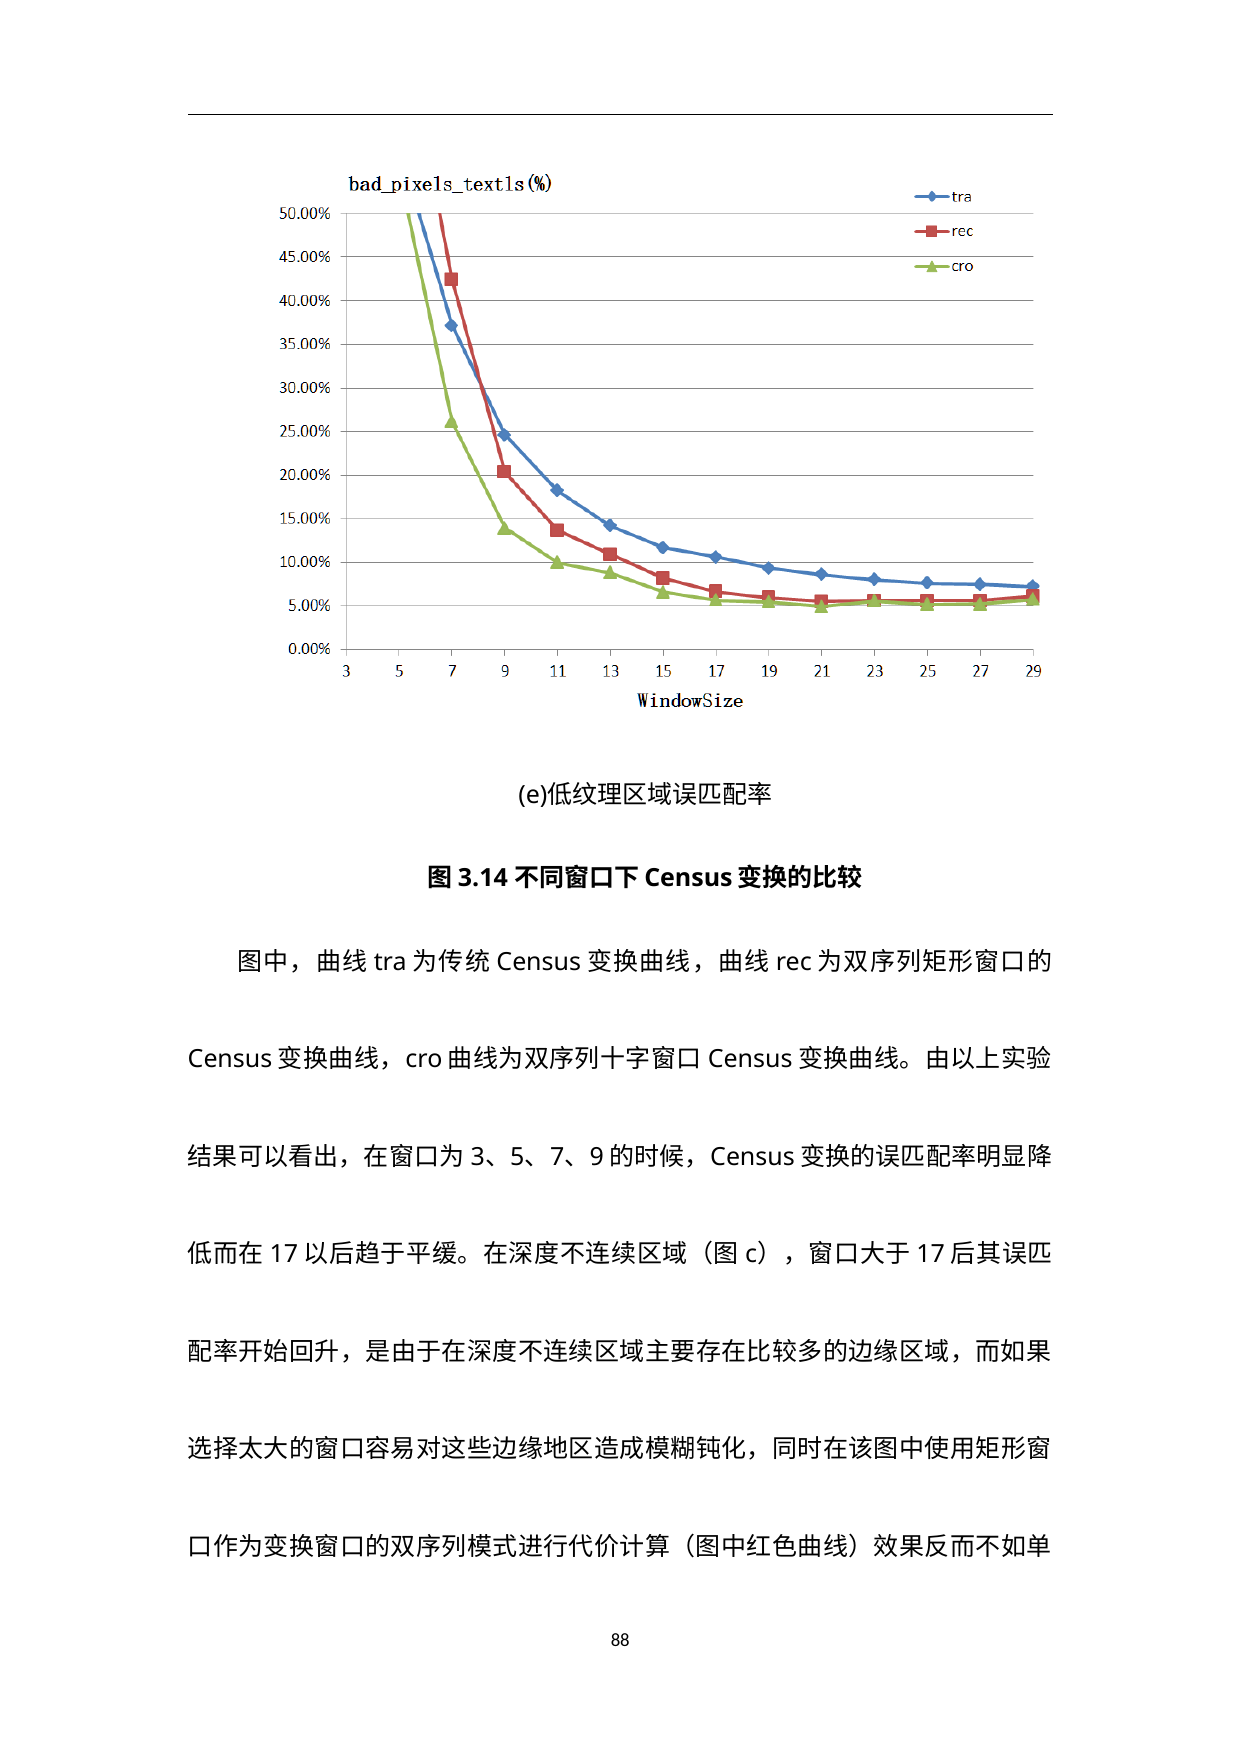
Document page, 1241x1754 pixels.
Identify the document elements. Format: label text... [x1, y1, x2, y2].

picture [237, 162, 1103, 717]
text 图3.14 不同窗口下Census变换的比较 [187, 843, 1053, 908]
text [187, 927, 1053, 1577]
text (e)低纹理区域误匹配率 [187, 760, 1053, 825]
